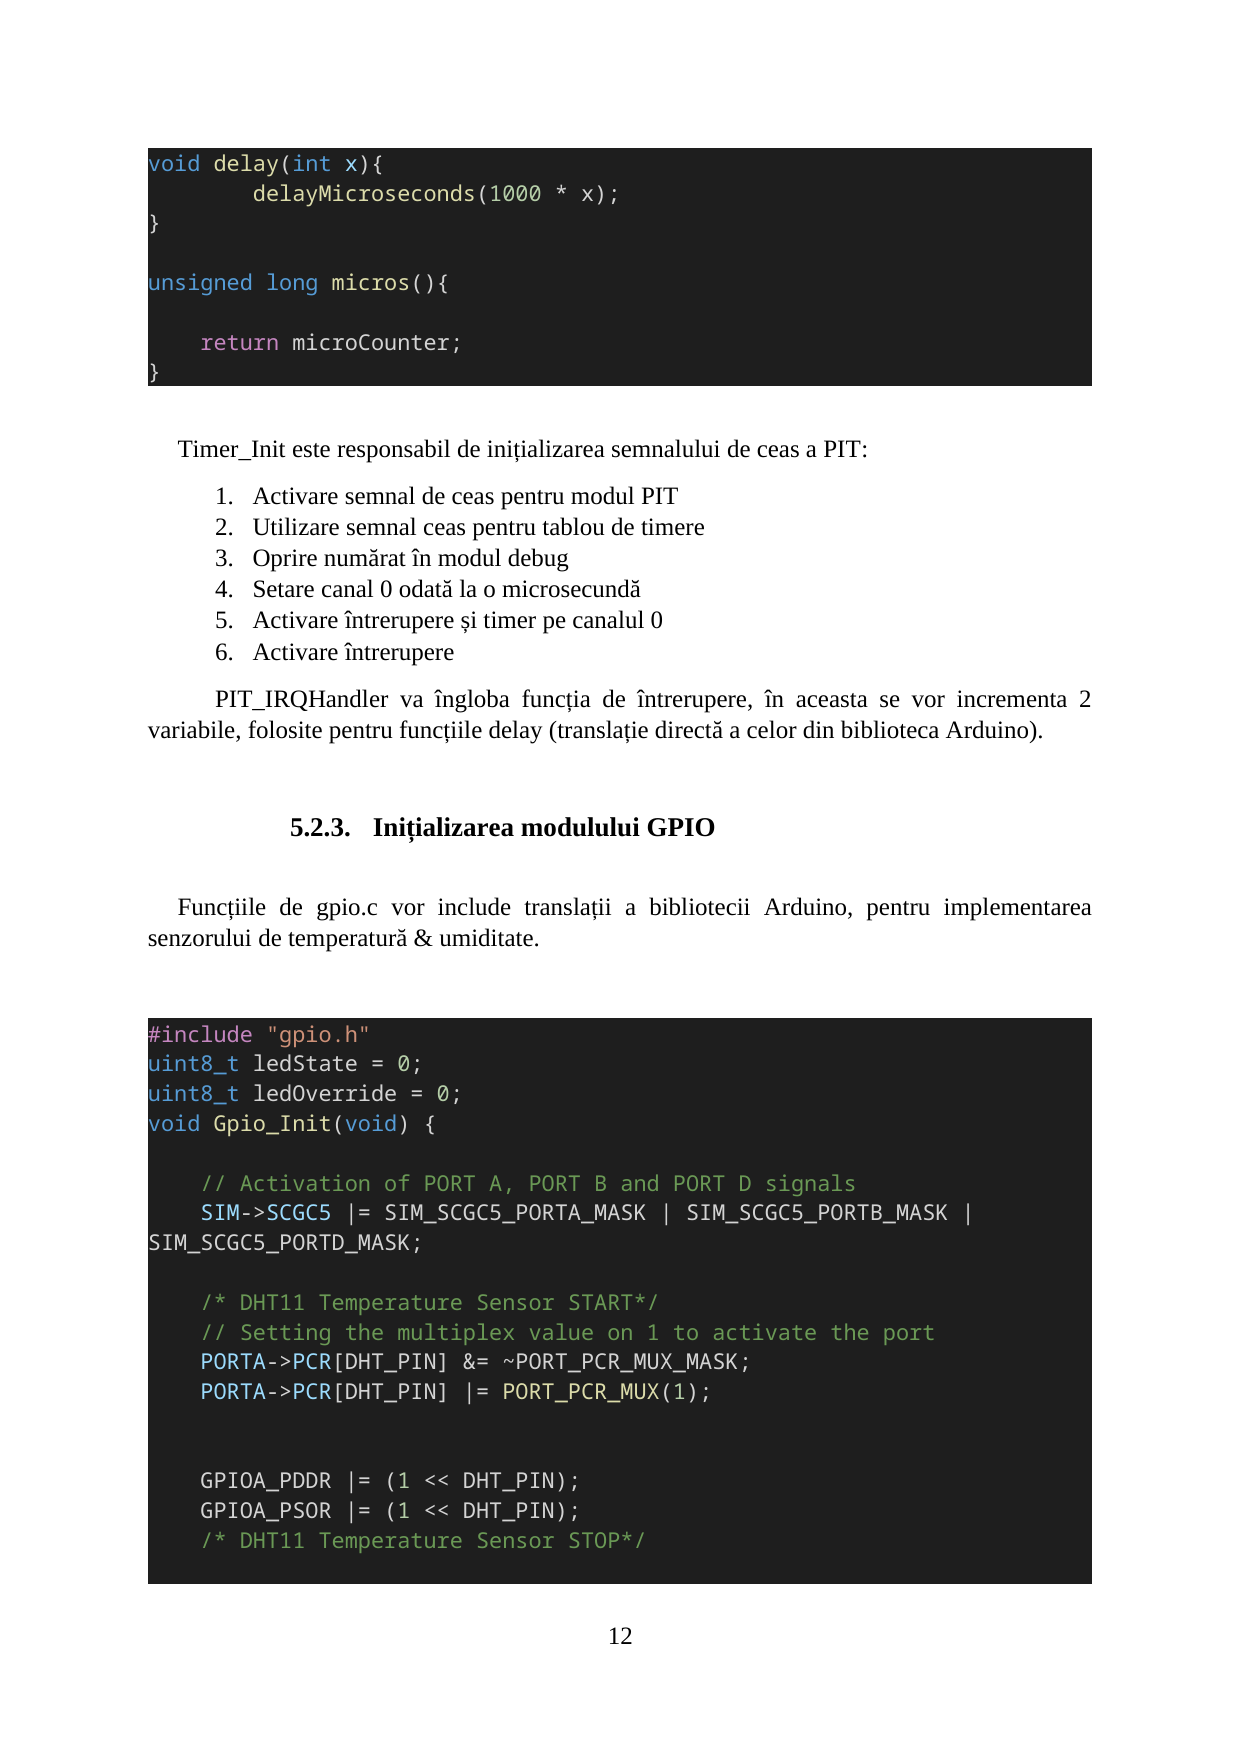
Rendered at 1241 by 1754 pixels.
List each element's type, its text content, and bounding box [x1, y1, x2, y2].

text } [148, 207, 1092, 237]
subtitle Inițializarea modulului GPIO [260, 811, 1092, 842]
list Oprire numărat în modul debug [215, 543, 1092, 572]
text GPIOA_PDDR |= (1 << DHT_PIN); [148, 1465, 1092, 1495]
text /* DHT11 Temperature Sensor STOP*/ [148, 1525, 1092, 1555]
list Activare întrerupere și timer pe canalul 0 [215, 606, 1092, 634]
text GPIOA_PSOR |= (1 << DHT_PIN); [148, 1495, 1092, 1525]
list Activare semnal de ceas pentru modul PIT [215, 481, 1092, 510]
text /* DHT11 Temperature Sensor START*/ [148, 1287, 1092, 1316]
text uint8_t ledState = 0; [148, 1048, 1092, 1078]
text #include "gpio.h" [148, 1018, 1092, 1048]
list Utilizare semnal ceas pentru tablou de timere [215, 512, 1092, 541]
text uint8_t ledOverride = 0; [148, 1078, 1092, 1108]
text Funcțiile de gpio.c vor include translații a bibliotecii Arduino, pentru implementarea senzorului de temperatură & umiditate. [148, 892, 1092, 952]
text void delay(int x){ [148, 148, 1092, 177]
text PIT_IRQHandler va îngloba funcția de întrerupere, în aceasta se vor incrementa 2 variabile, folosite pentru funcțiile delay (translație directă a celor din biblioteca Arduino). [148, 684, 1092, 744]
text void Gpio_Init(void) { [148, 1108, 1092, 1138]
text unsigned long micros(){ [148, 267, 1092, 297]
list Setare canal 0 odată la o microsecundă [215, 574, 1092, 603]
text return microCounter; [148, 326, 1092, 356]
list Activare întrerupere [215, 637, 1092, 665]
text SIM->SCGC5 |= SIM_SCGC5_PORTA_MASK | SIM_SCGC5_PORTB_MASK | SIM_SCGC5_PORTD_MASK; [148, 1197, 1092, 1257]
text } [148, 356, 1092, 386]
text // Activation of PORT A, PORT B and PORT D signals [148, 1167, 1092, 1197]
text // Setting the multiplex value on 1 to activate the port [148, 1316, 1092, 1346]
text PORTA->PCR[DHT_PIN] &= ~PORT_PCR_MUX_MASK; [148, 1346, 1092, 1376]
text delayMicroseconds(1000 * x); [148, 177, 1092, 207]
text Timer_Init este responsabil de inițializarea semnalului de ceas a PIT: [148, 434, 1092, 462]
text PORTA->PCR[DHT_PIN] |= PORT_PCR_MUX(1); [148, 1376, 1092, 1406]
